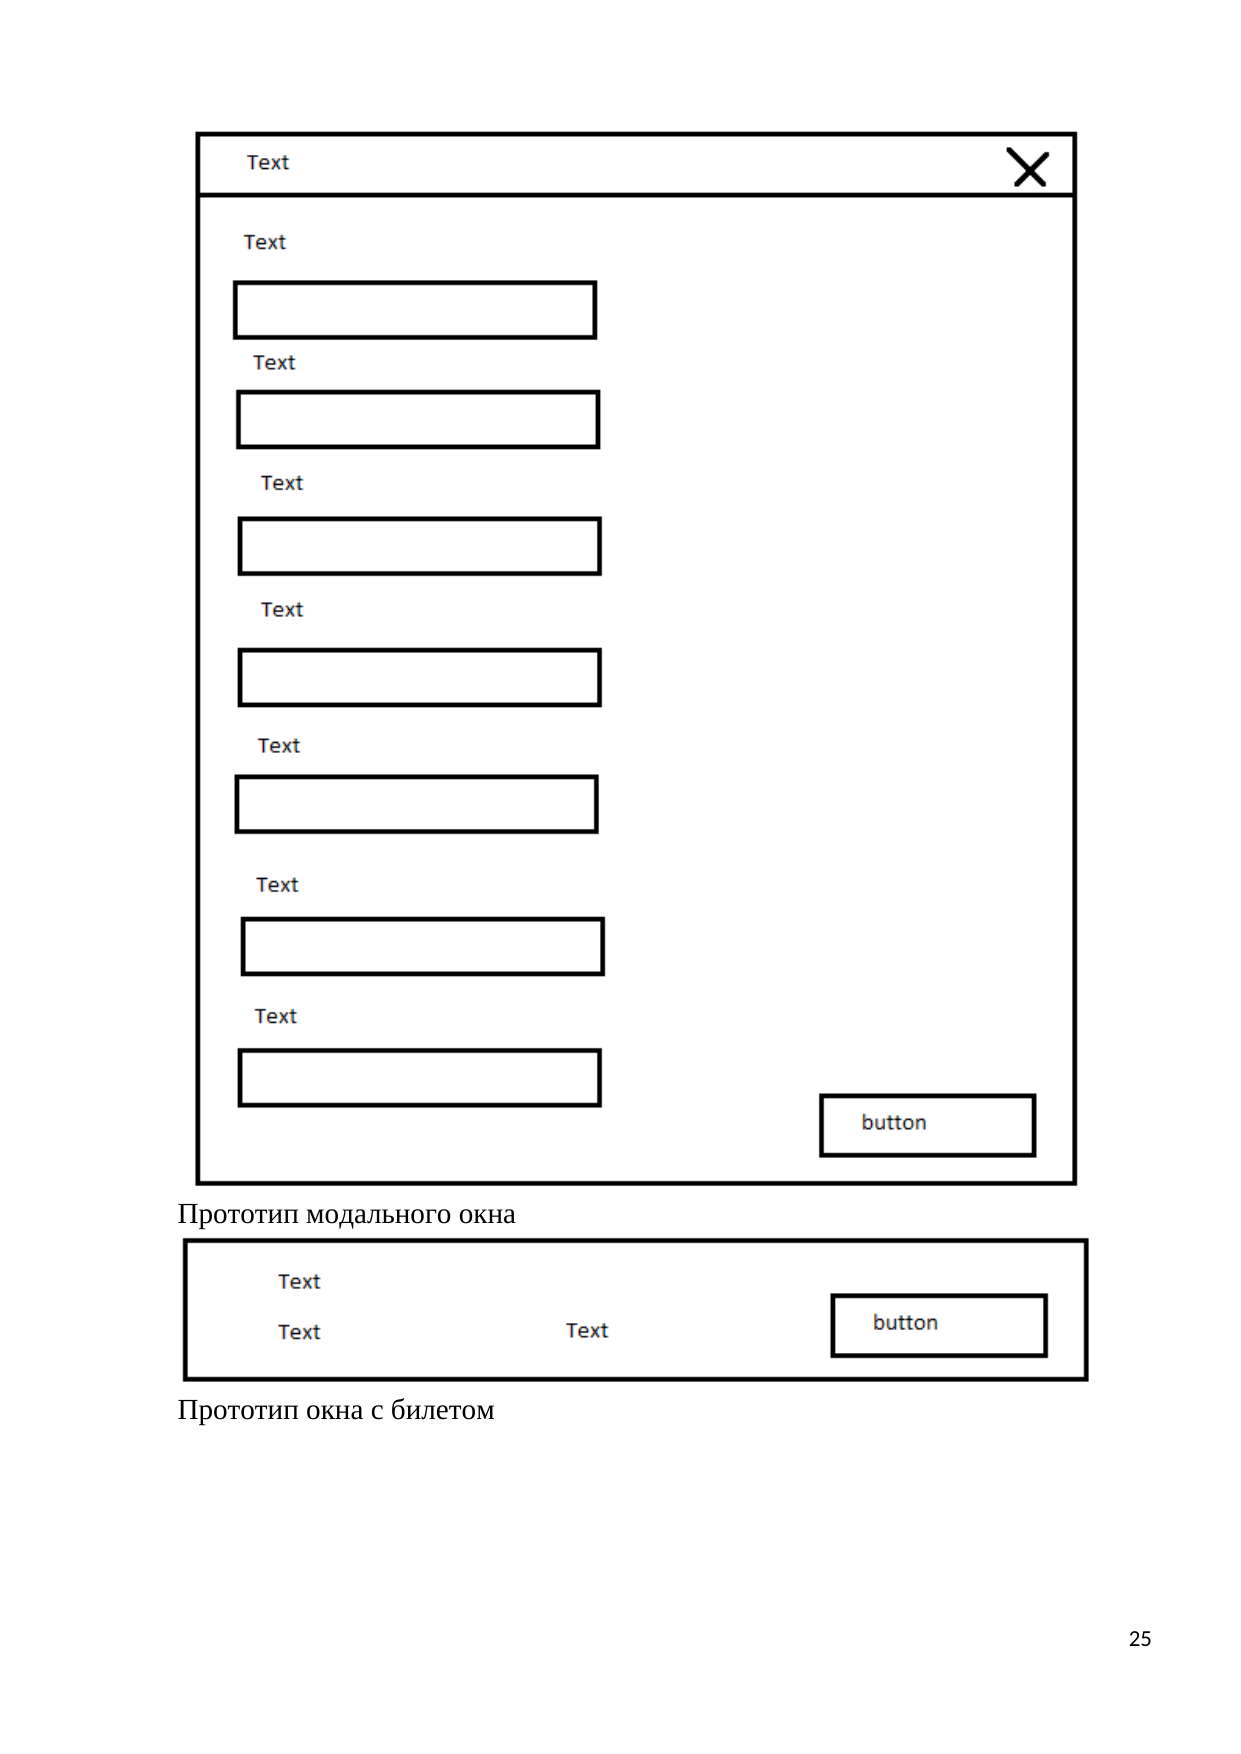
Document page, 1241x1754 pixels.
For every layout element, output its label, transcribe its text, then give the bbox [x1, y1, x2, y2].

text Прототип окна с билетом [177, 1392, 1152, 1426]
picture [177, 118, 1093, 1197]
picture [177, 1230, 1103, 1393]
text Прототип модального окна [177, 1196, 1152, 1230]
